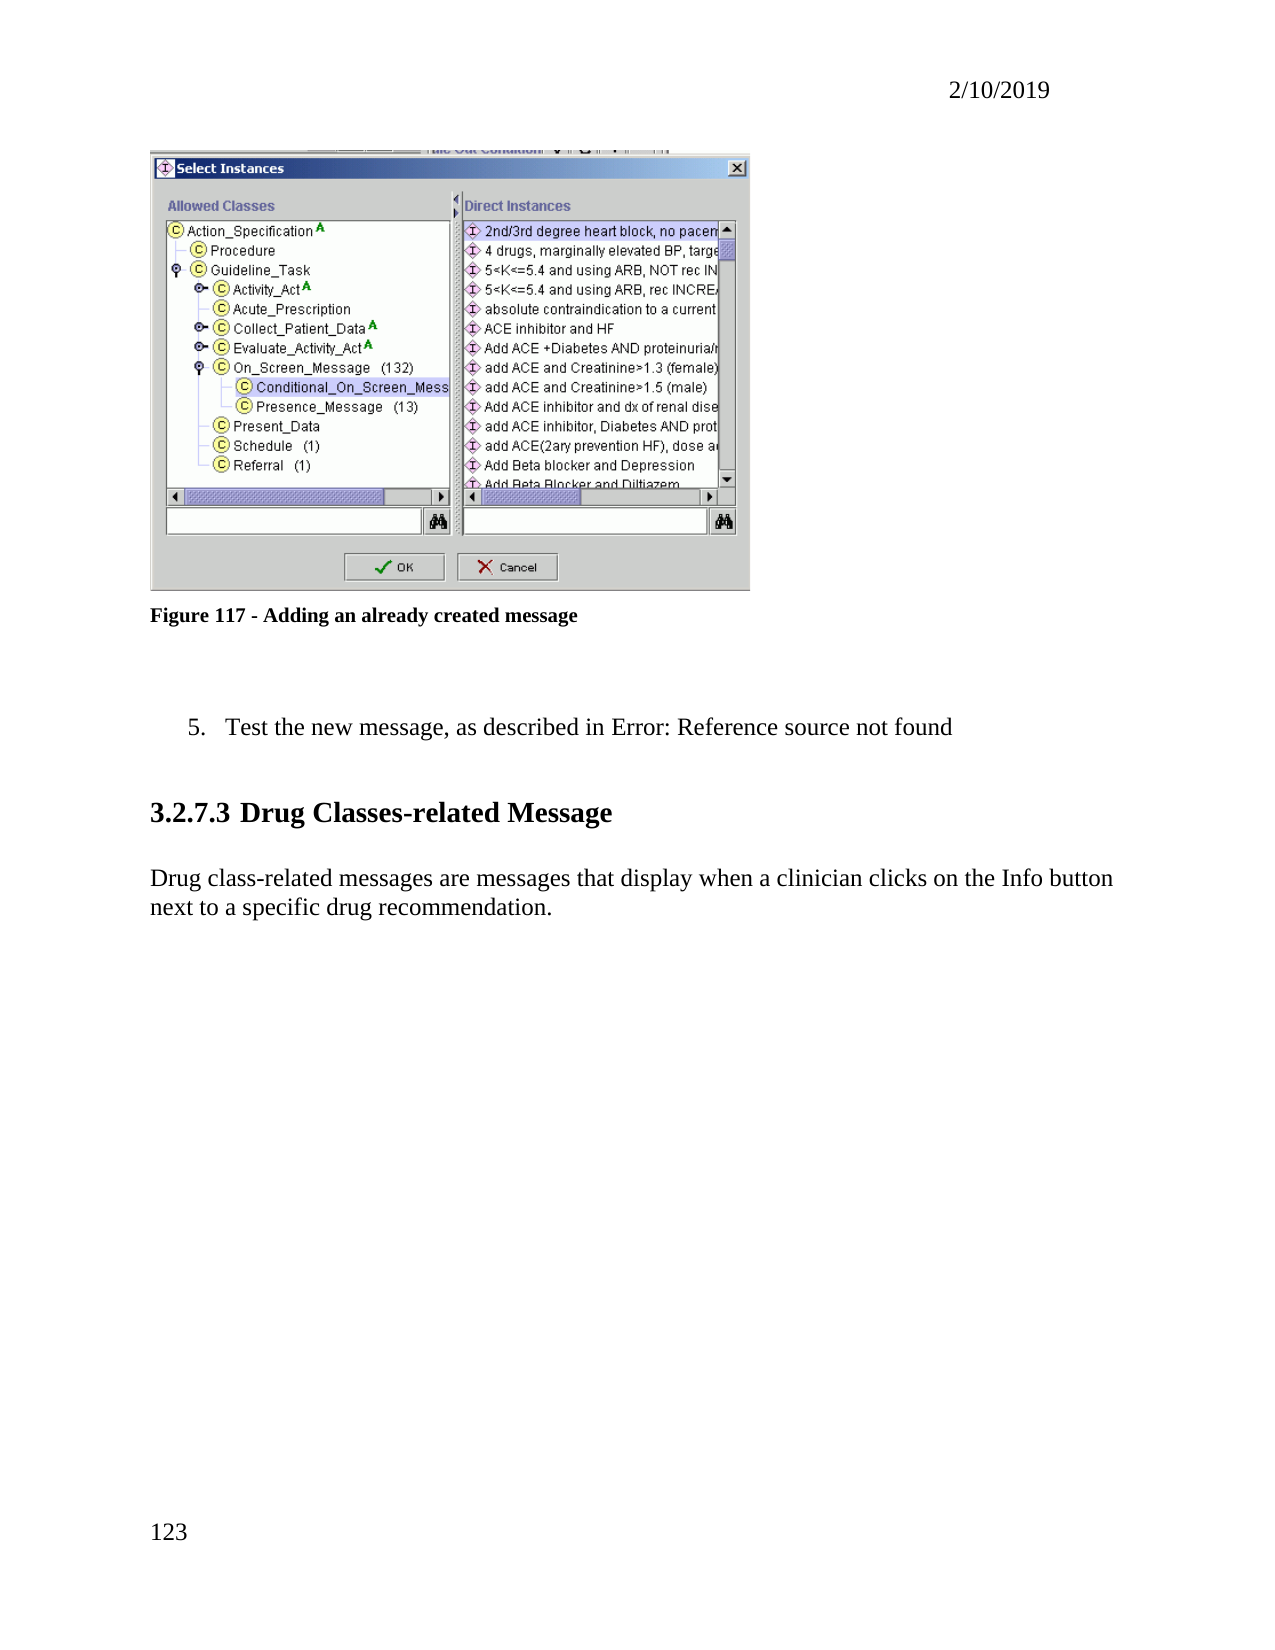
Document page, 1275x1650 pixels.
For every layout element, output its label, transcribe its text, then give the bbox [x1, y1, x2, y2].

list Test the new message, as described in Error! Bookmark not defined. [187, 712, 1125, 741]
text Drug class-related messages are messages that display when a clinician clicks on the Info button next to a specific drug recommendation. [150, 863, 1125, 921]
subtitle Drug Classes-related Message [150, 795, 1125, 828]
picture [150, 150, 750, 591]
